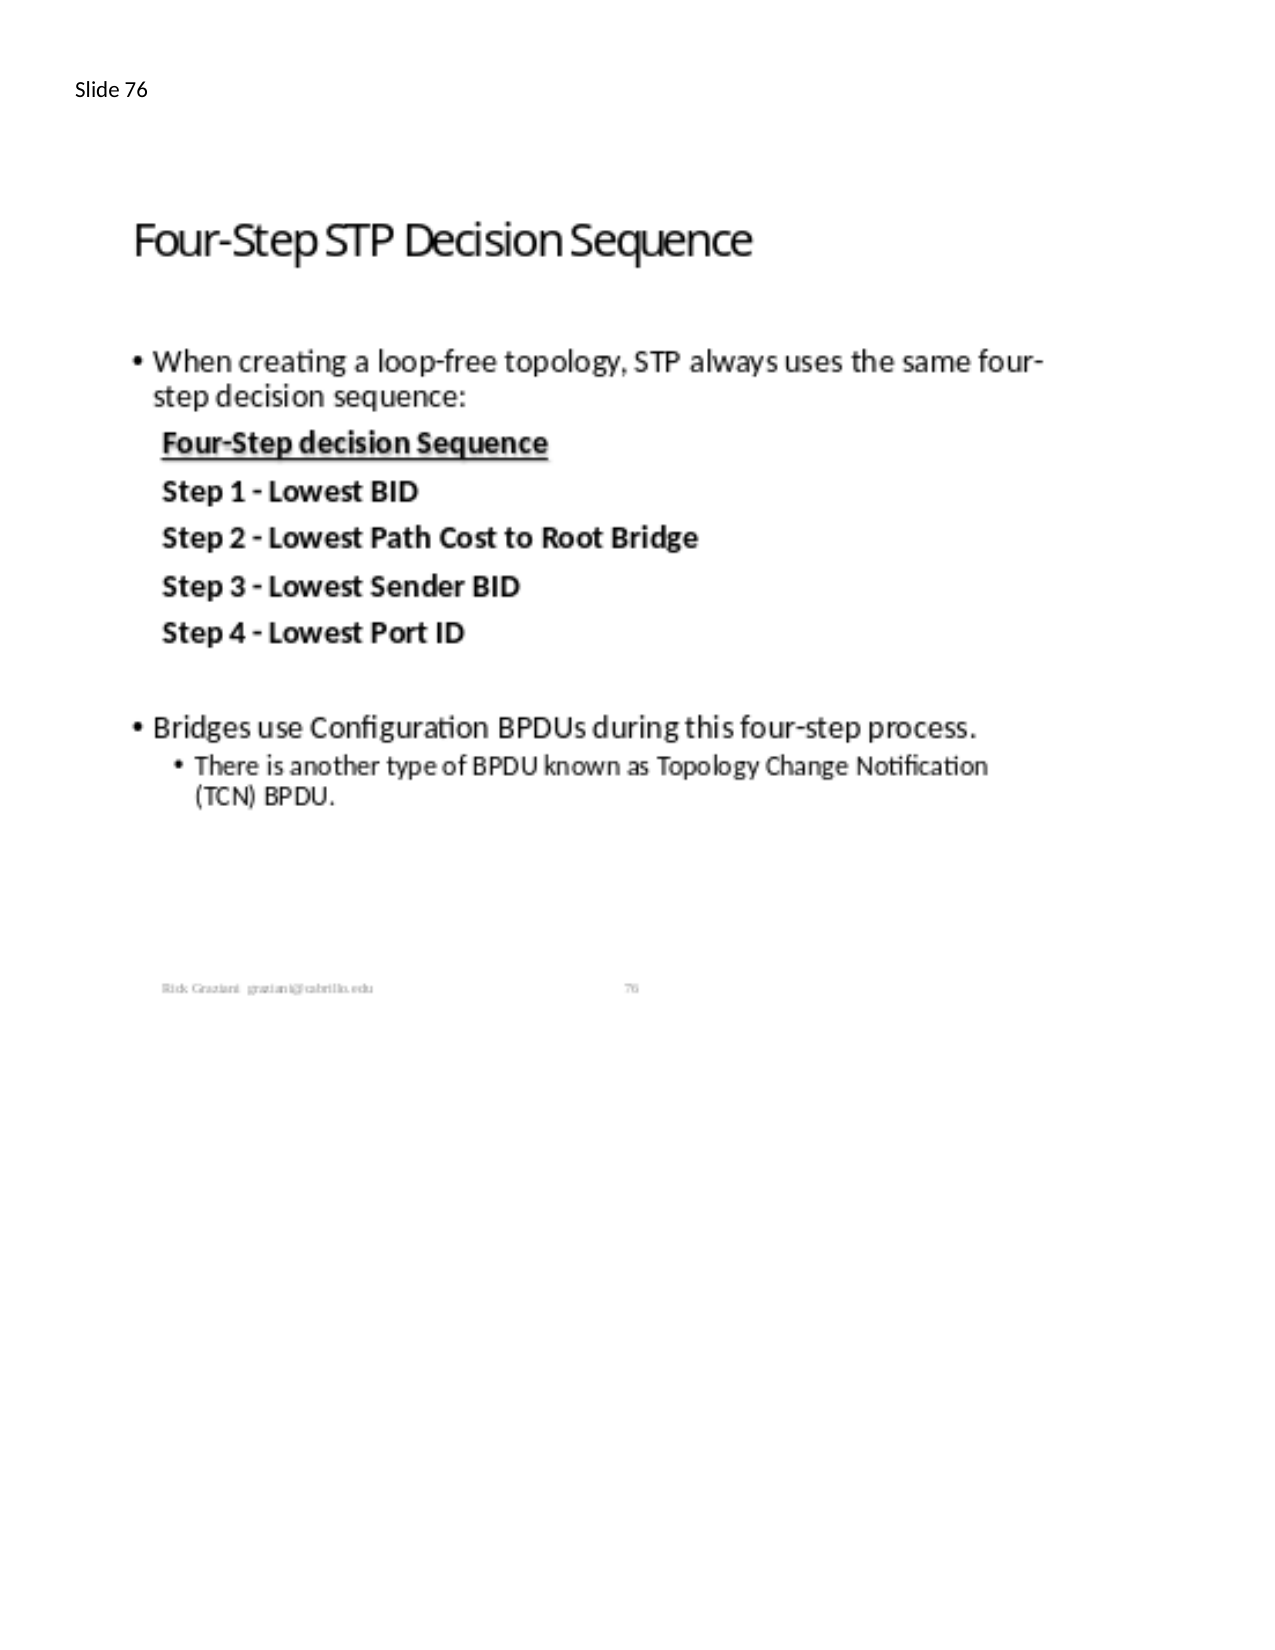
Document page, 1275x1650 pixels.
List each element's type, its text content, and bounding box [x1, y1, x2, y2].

text Slide 76 [75, 75, 1200, 103]
